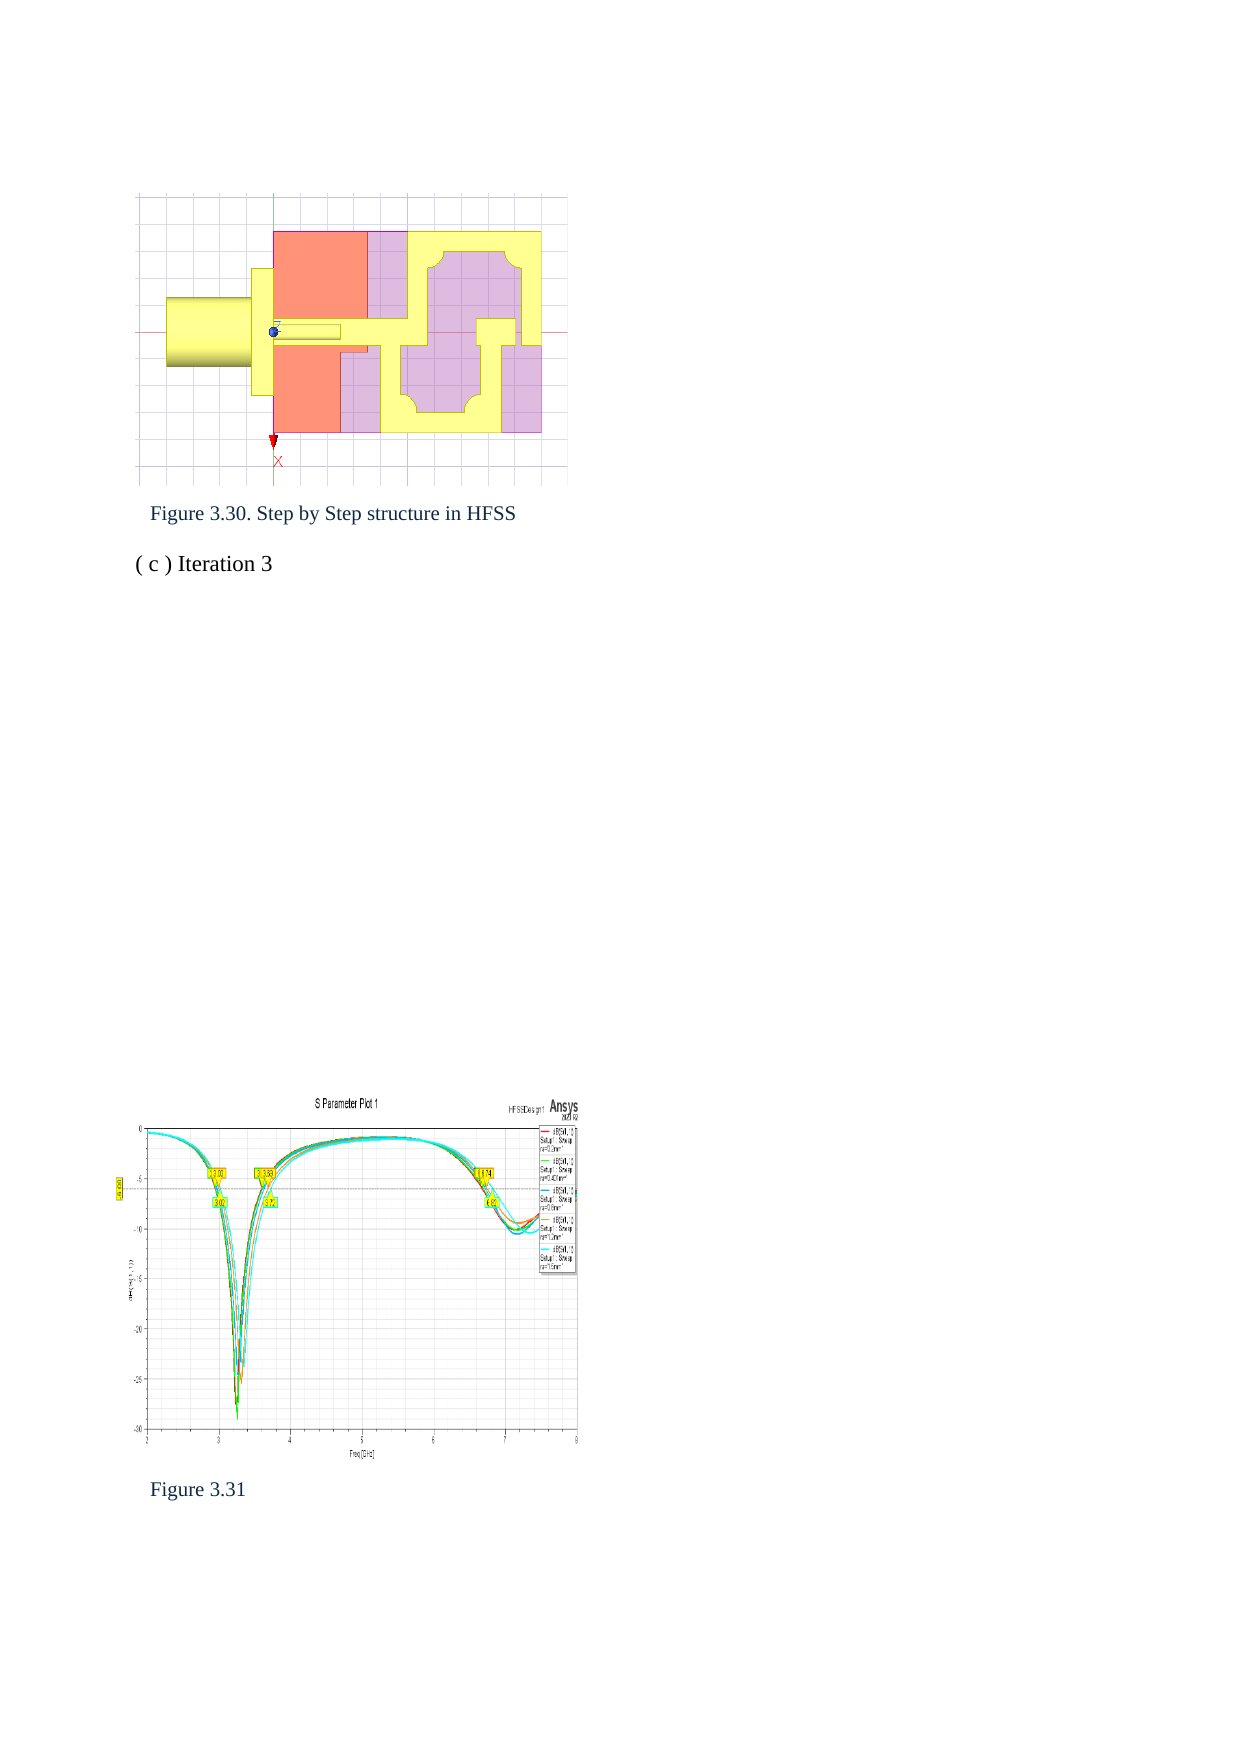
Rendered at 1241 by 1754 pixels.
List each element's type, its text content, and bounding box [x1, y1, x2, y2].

text Figure ‎3.30. Step by Step structure in HFSS [150, 501, 1090, 525]
picture [135, 193, 568, 486]
text Figure ‎3.31 [150, 1477, 1090, 1501]
picture [112, 1093, 582, 1462]
text ( c ) Iteration 3 [135, 550, 953, 576]
